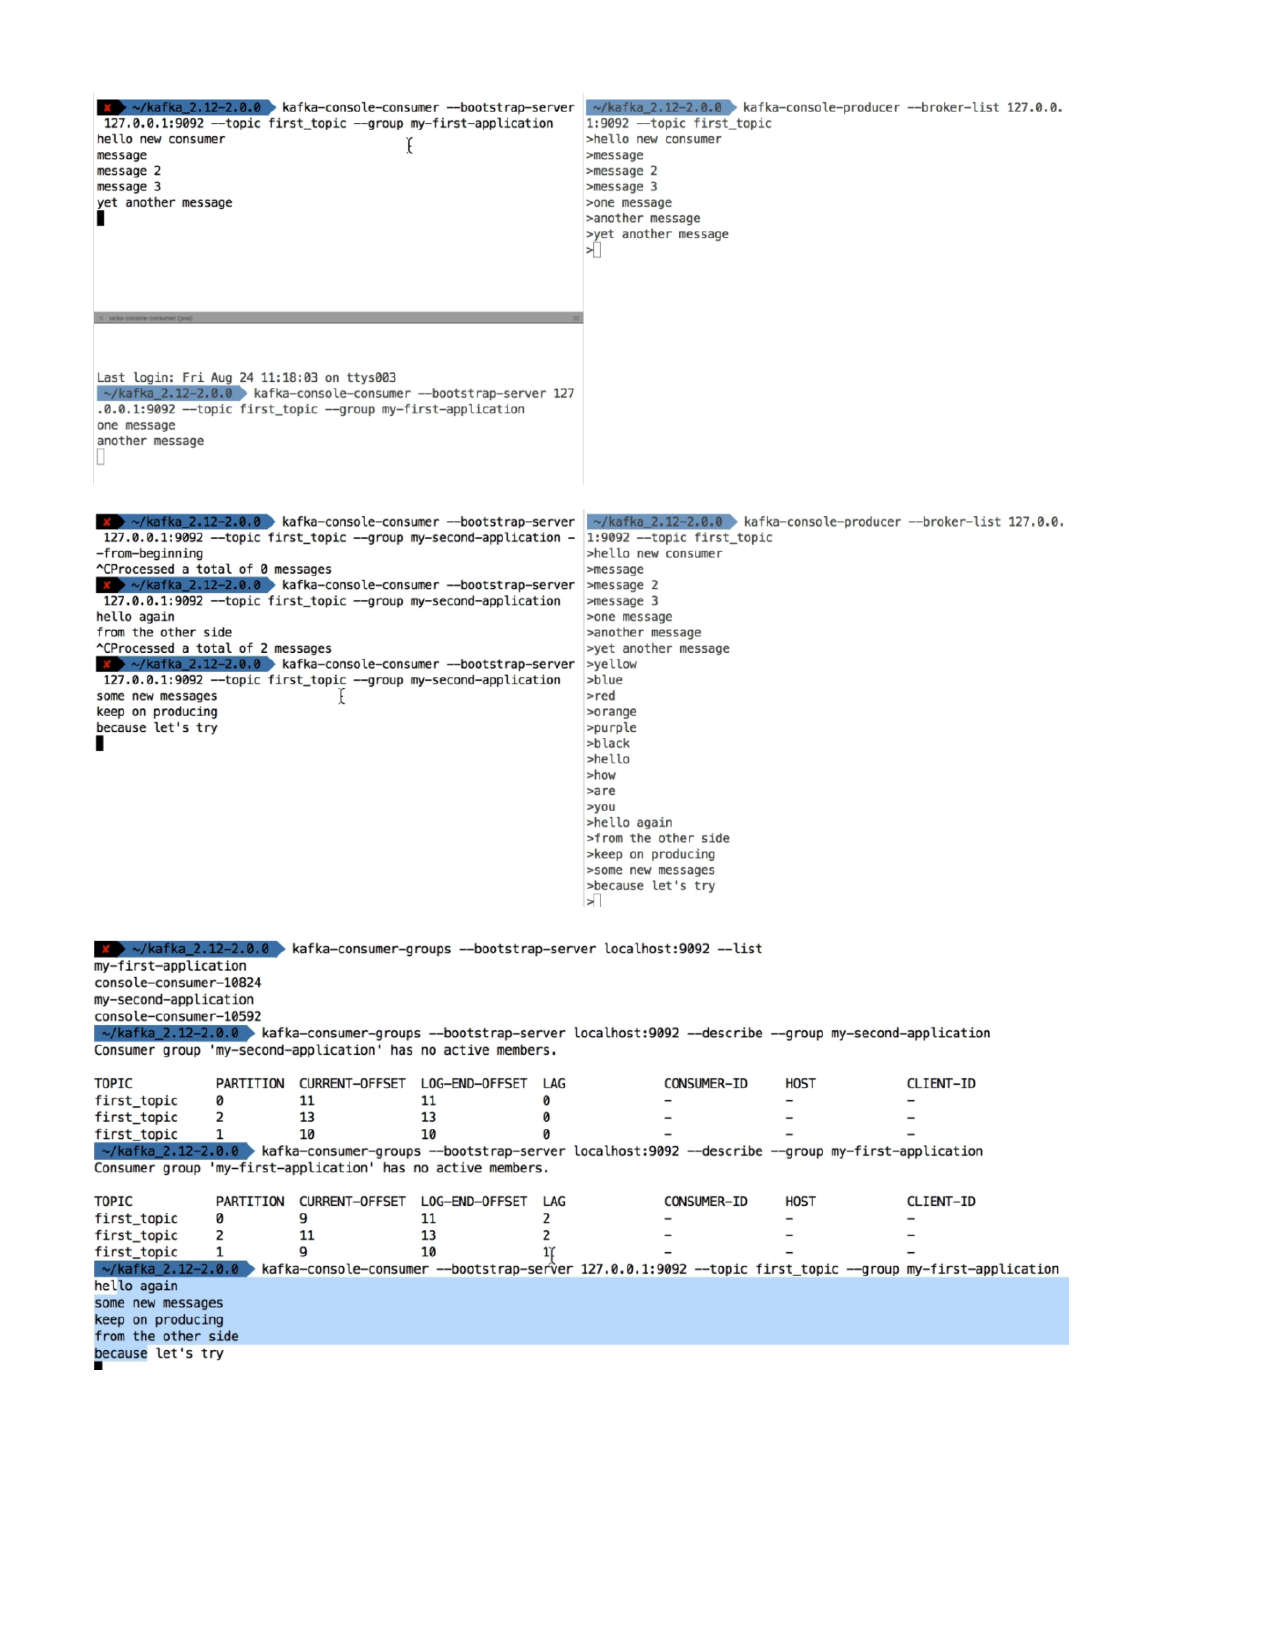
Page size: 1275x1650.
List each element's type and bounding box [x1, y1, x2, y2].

picture [93, 509, 1069, 907]
picture [93, 93, 1069, 485]
picture [93, 931, 1069, 1370]
